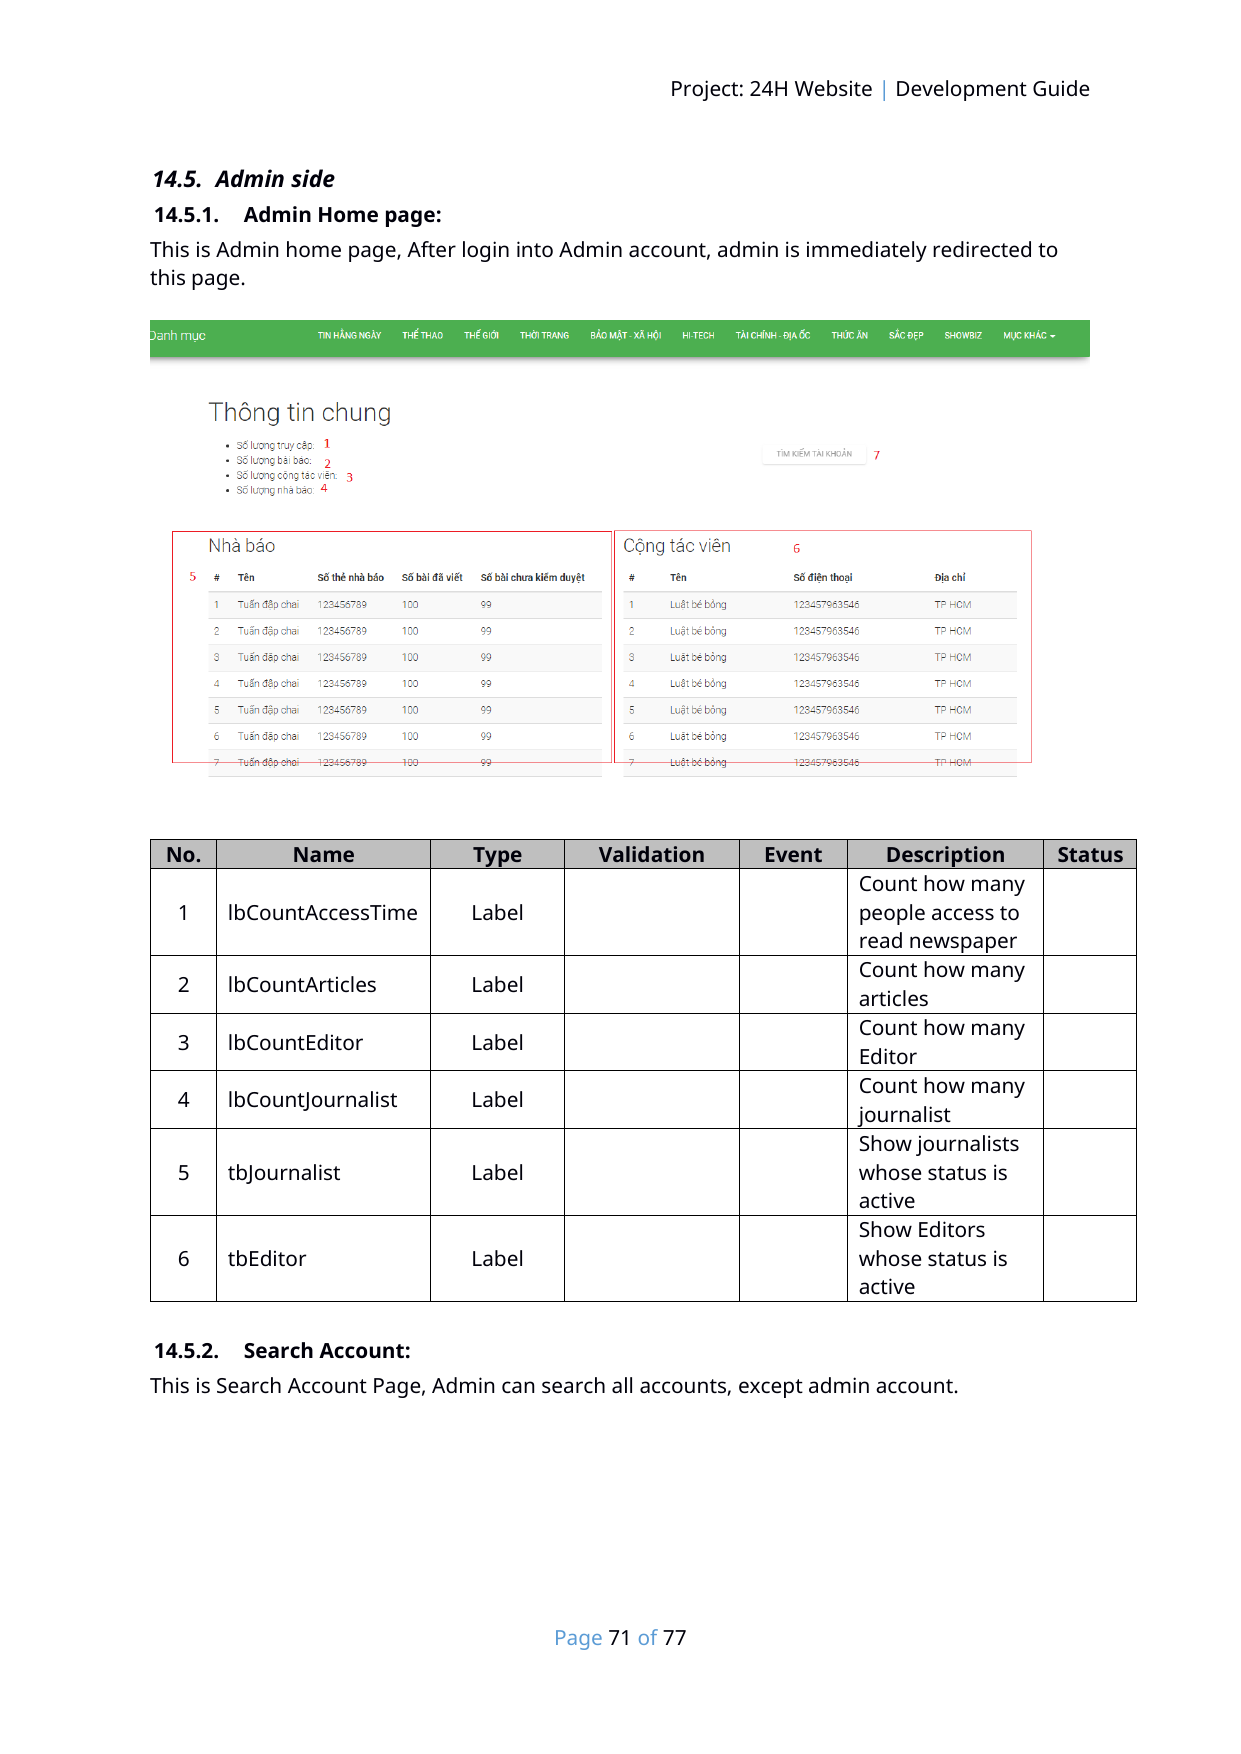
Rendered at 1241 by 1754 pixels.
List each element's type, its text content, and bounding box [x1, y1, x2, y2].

table_header Status [1044, 840, 1136, 868]
table_cell [1044, 956, 1136, 1012]
table_cell Label [431, 1014, 564, 1070]
table_cell [740, 1014, 847, 1070]
table_cell tbJournalist [217, 1129, 430, 1214]
table_cell tbEditor [217, 1216, 430, 1301]
table_cell [1044, 869, 1136, 954]
table_cell Show journalists whose status is active [848, 1129, 1043, 1214]
table_cell 1 [151, 869, 216, 954]
table_cell Label [431, 1071, 564, 1128]
table_cell [1044, 1014, 1136, 1070]
table_header Validation [565, 840, 739, 868]
table_header No. [151, 840, 216, 868]
table_cell Count how many Editor [848, 1014, 1043, 1070]
table_cell lbCountArticles [217, 956, 430, 1012]
table_cell [565, 1216, 739, 1301]
subtitle Admin Home page: [154, 200, 1090, 228]
table_header Event [740, 840, 847, 868]
table_cell Label [431, 956, 564, 1012]
table_header Type [431, 840, 564, 868]
table_cell 5 [151, 1129, 216, 1214]
table_cell Count how many journalist [848, 1071, 1043, 1128]
table_cell [565, 1014, 739, 1070]
table_cell lbCountAccessTime [217, 869, 430, 954]
picture [150, 320, 1090, 782]
table_cell [1044, 1071, 1136, 1128]
table_cell [740, 869, 847, 954]
table_cell Count how many articles [848, 956, 1043, 1012]
table_cell 2 [151, 956, 216, 1012]
table_header Description [848, 840, 1043, 868]
table_cell [740, 956, 847, 1012]
table_cell [1044, 1216, 1136, 1301]
table_cell [740, 1129, 847, 1214]
table_cell Count how many people access to read newspaper [848, 869, 1043, 954]
table_cell 6 [151, 1216, 216, 1301]
table_cell [565, 1071, 739, 1128]
table_header Name [217, 840, 430, 868]
table_cell 3 [151, 1014, 216, 1070]
table_cell Label [431, 1216, 564, 1301]
table_cell [740, 1216, 847, 1301]
table_cell 4 [151, 1071, 216, 1128]
table_cell [1044, 1129, 1136, 1214]
subtitle Search Account: [154, 1337, 1090, 1365]
table_cell lbCountJournalist [217, 1071, 430, 1128]
subtitle Admin side [152, 162, 1090, 194]
table_cell Label [431, 1129, 564, 1214]
table_cell Show Editors whose status is active [848, 1216, 1043, 1301]
table_cell [565, 869, 739, 954]
table_cell [740, 1071, 847, 1128]
table_cell [565, 956, 739, 1012]
table_cell lbCountEditor [217, 1014, 430, 1070]
table_cell [565, 1129, 739, 1214]
text This is Search Account Page, Admin can search all accounts, except admin account. [150, 1371, 1090, 1400]
table_cell Label [431, 869, 564, 954]
text This is Admin home page, After login into Admin account, admin is immediately redirected to this page. [150, 235, 1090, 292]
